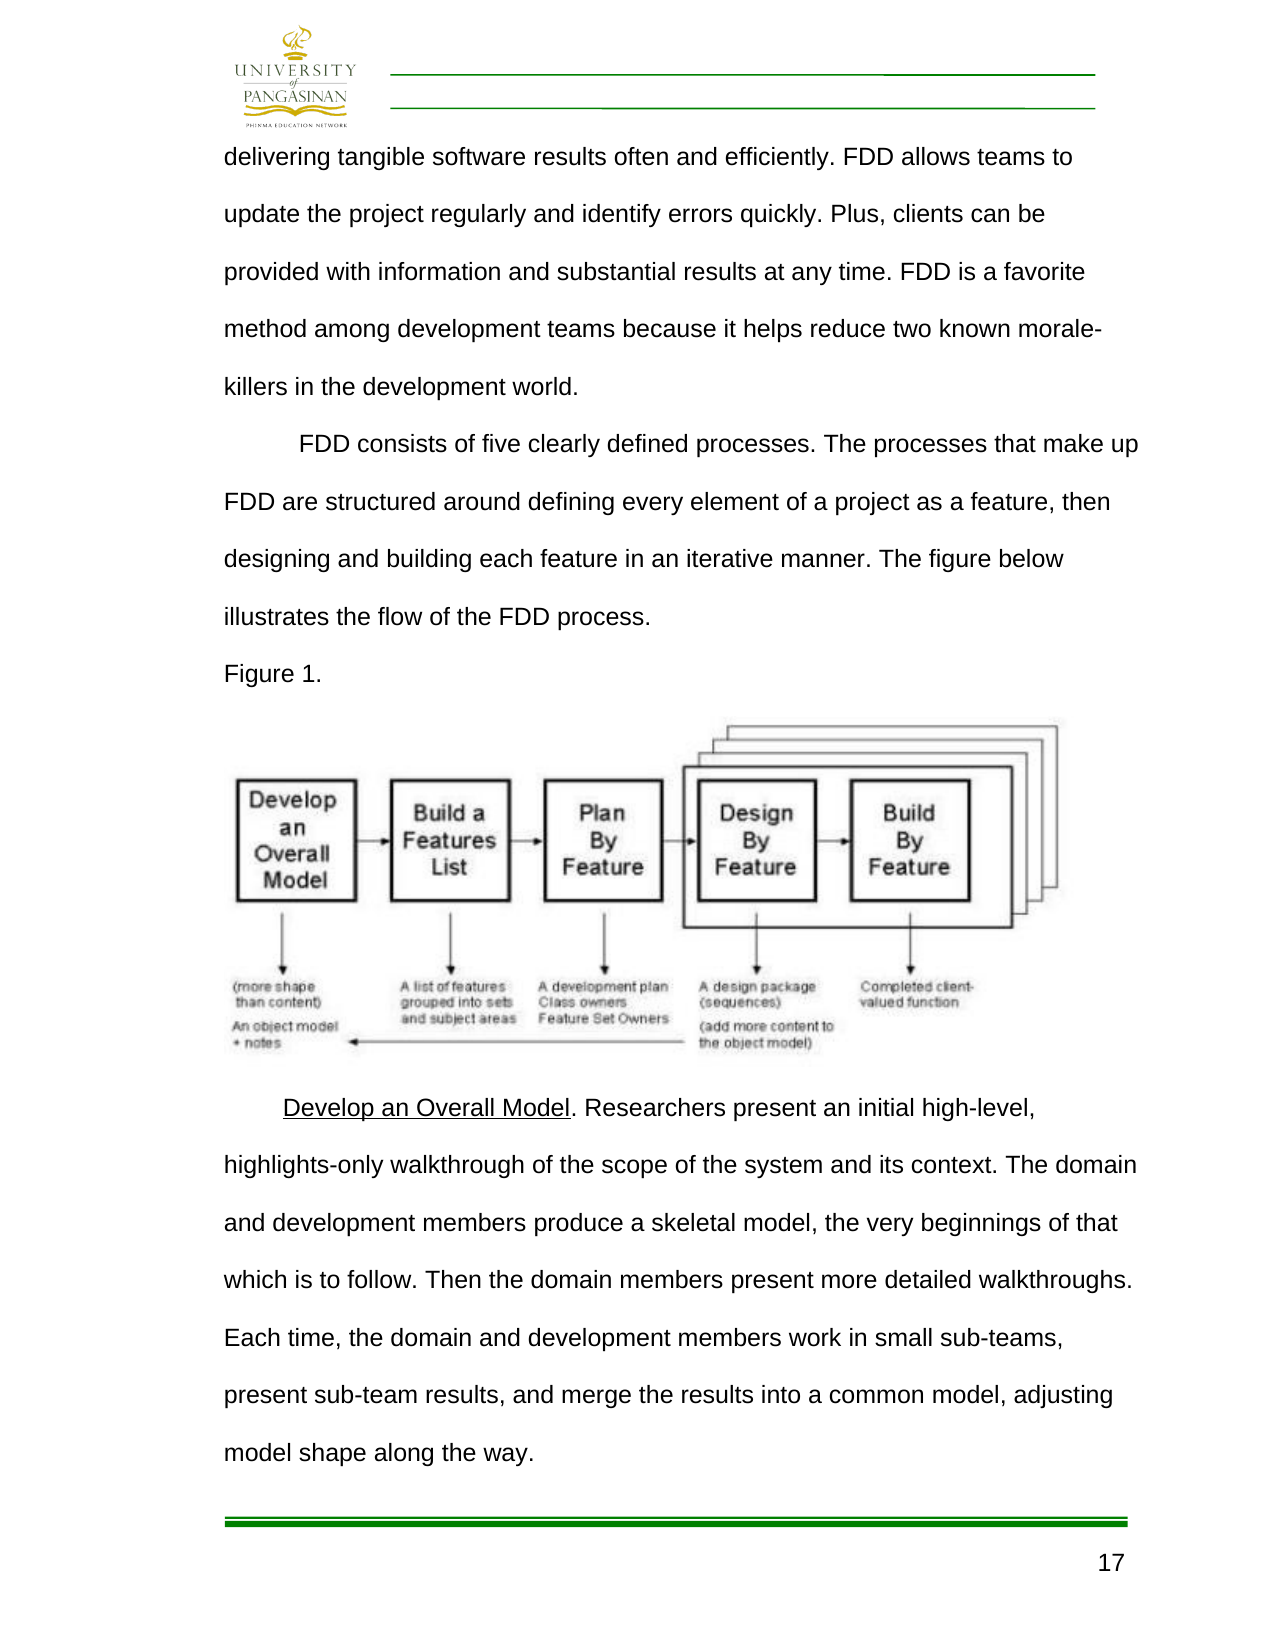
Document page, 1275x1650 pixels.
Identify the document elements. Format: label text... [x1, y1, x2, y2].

picture [223, 716, 1074, 1067]
text FDD consists of five clearly defined processes. The processes that make up FDD are structured around defining every element of a project as a feature, then designing and building each feature in an iterative manner. The figure below illustrates the flow of the FDD process. [224, 429, 1146, 630]
text Figure 1. [164, 659, 1146, 688]
text Develop an Overall Model. Researchers present an initial high-level, highlights-only walkthrough of the scope of the system and its context. The domain and development members produce a skeletal model, the very beginnings of that which is to follow. Then the domain members present more detailed walkthroughs. Each time, the domain and development members work in small sub-teams, present sub-team results, and merge the results into a common model, adjusting model shape along the way. [224, 1093, 1146, 1467]
picture [225, 18, 372, 142]
